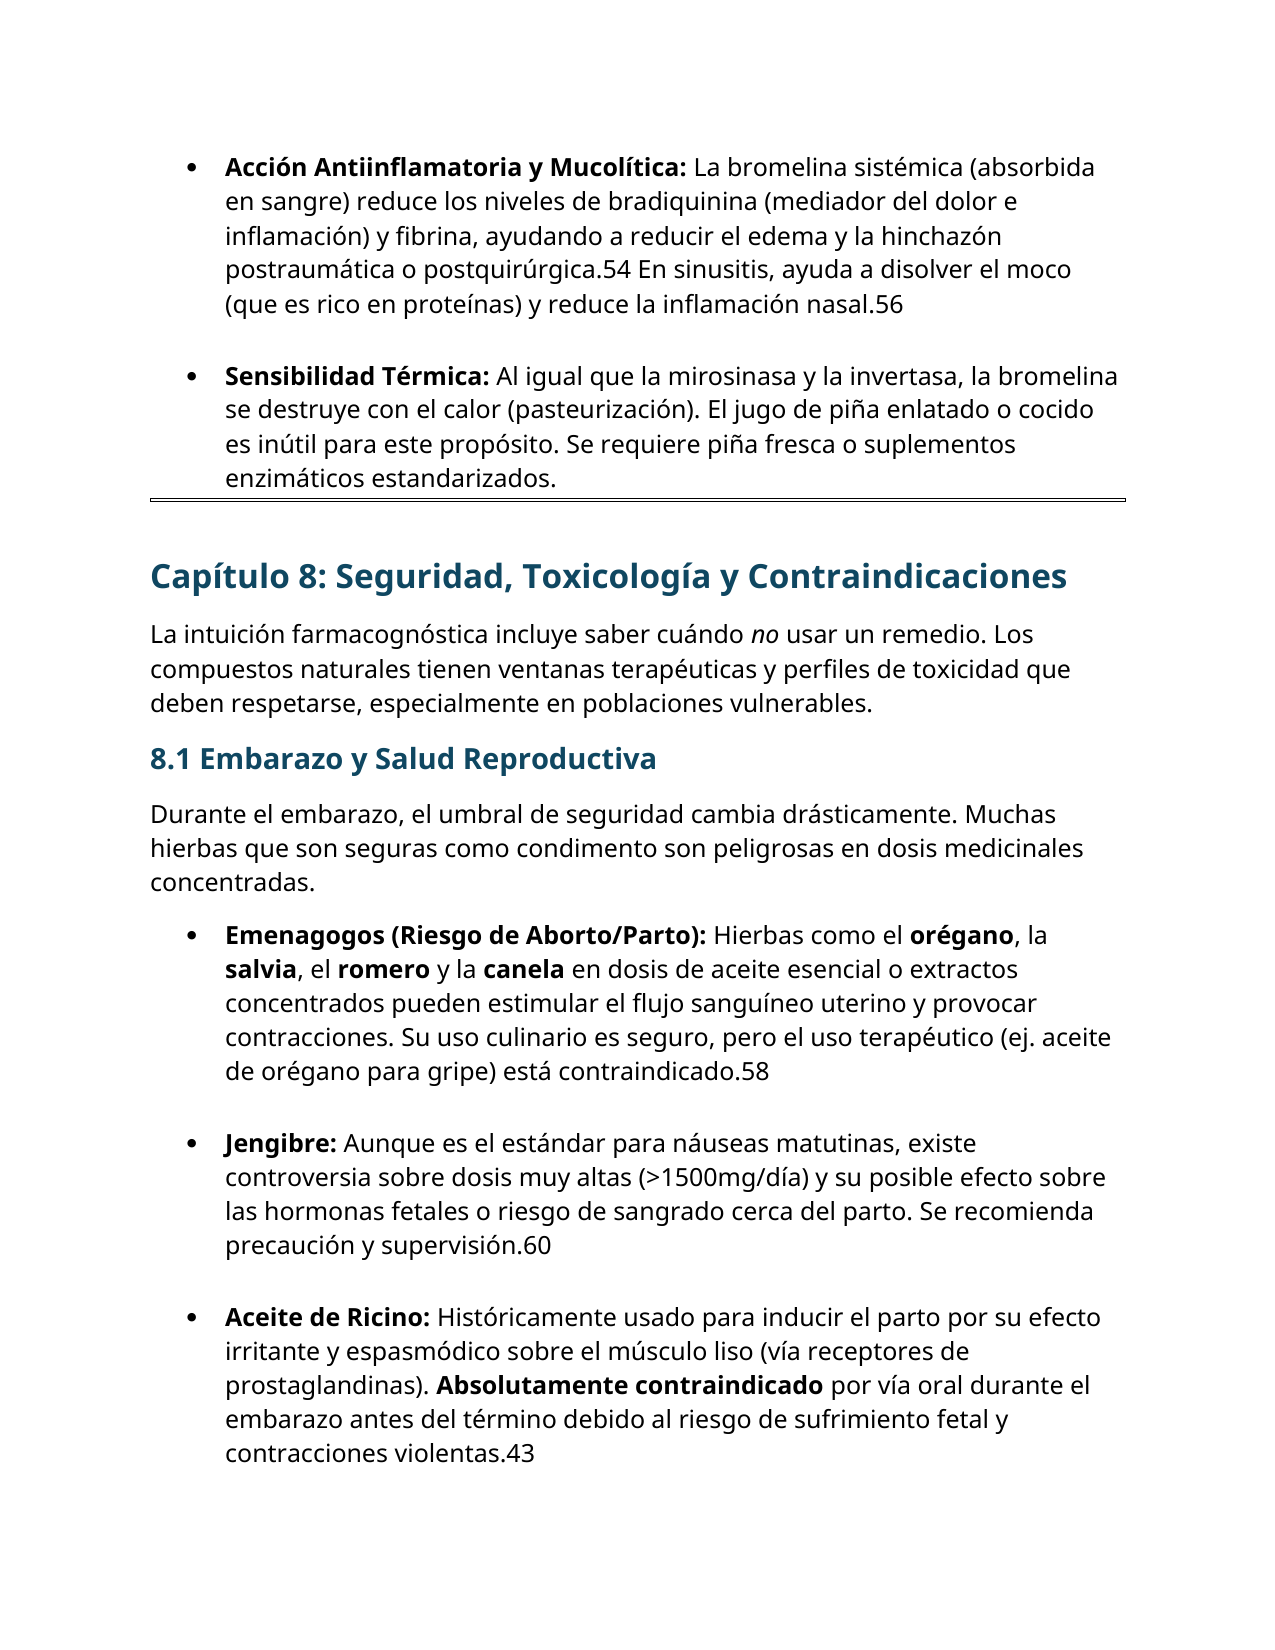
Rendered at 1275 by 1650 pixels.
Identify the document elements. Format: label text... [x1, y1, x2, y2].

list Emenagogos (Riesgo de Aborto/Parto): Hierbas como el orégano, la salvia, el romero y la canela en dosis de aceite esencial o extractos concentrados pueden estimular el flujo sanguíneo uterino y provocar contracciones. Su uso culinario es seguro, pero el uso terapéutico (ej. aceite de orégano para gripe) está contraindicado.58 [187, 917, 1125, 1122]
text La intuición farmacognóstica incluye saber cuándo no usar un remedio. Los compuestos naturales tienen ventanas terapéuticas y perfiles de toxicidad que deben respetarse, especialmente en poblaciones vulnerables. [150, 617, 1125, 719]
text Durante el embarazo, el umbral de seguridad cambia drásticamente. Muchas hierbas que son seguras como condimento son peligrosas en dosis medicinales concentradas. [150, 797, 1125, 899]
list Acción Antiinflamatoria y Mucolítica: La bromelina sistémica (absorbida en sangre) reduce los niveles de bradiquinina (mediador del dolor e inflamación) y fibrina, ayudando a reducir el edema y la hinchazón postraumática o postquirúrgica.54 En sinusitis, ayuda a disolver el moco (que es rico en proteínas) y reduce la inflamación nasal.56 [187, 150, 1125, 354]
list Aceite de Ricino: Históricamente usado para inducir el parto por su efecto irritante y espasmódico sobre el músculo liso (vía receptores de prostaglandinas). Absolutamente contraindicado por vía oral durante el embarazo antes del término debido al riesgo de sufrimiento fetal y contracciones violentas.43 [187, 1300, 1125, 1470]
list Sensibilidad Térmica: Al igual que la mirosinasa y la invertasa, la bromelina se destruye con el calor (pasteurización). El jugo de piña enlatado o cocido es inútil para este propósito. Se requiere piña fresca o suplementos enzimáticos estandarizados. [187, 358, 1125, 494]
subtitle Capítulo 8: Seguridad, Toxicología y Contraindicaciones [150, 553, 1125, 598]
subtitle 8.1 Embarazo y Salud Reproductiva [150, 738, 1125, 778]
list Jengibre: Aunque es el estándar para náuseas matutinas, existe controversia sobre dosis muy altas (>1500mg/día) y su posible efecto sobre las hormonas fetales o riesgo de sangrado cerca del parto. Se recomienda precaución y supervisión.60 [187, 1126, 1125, 1296]
